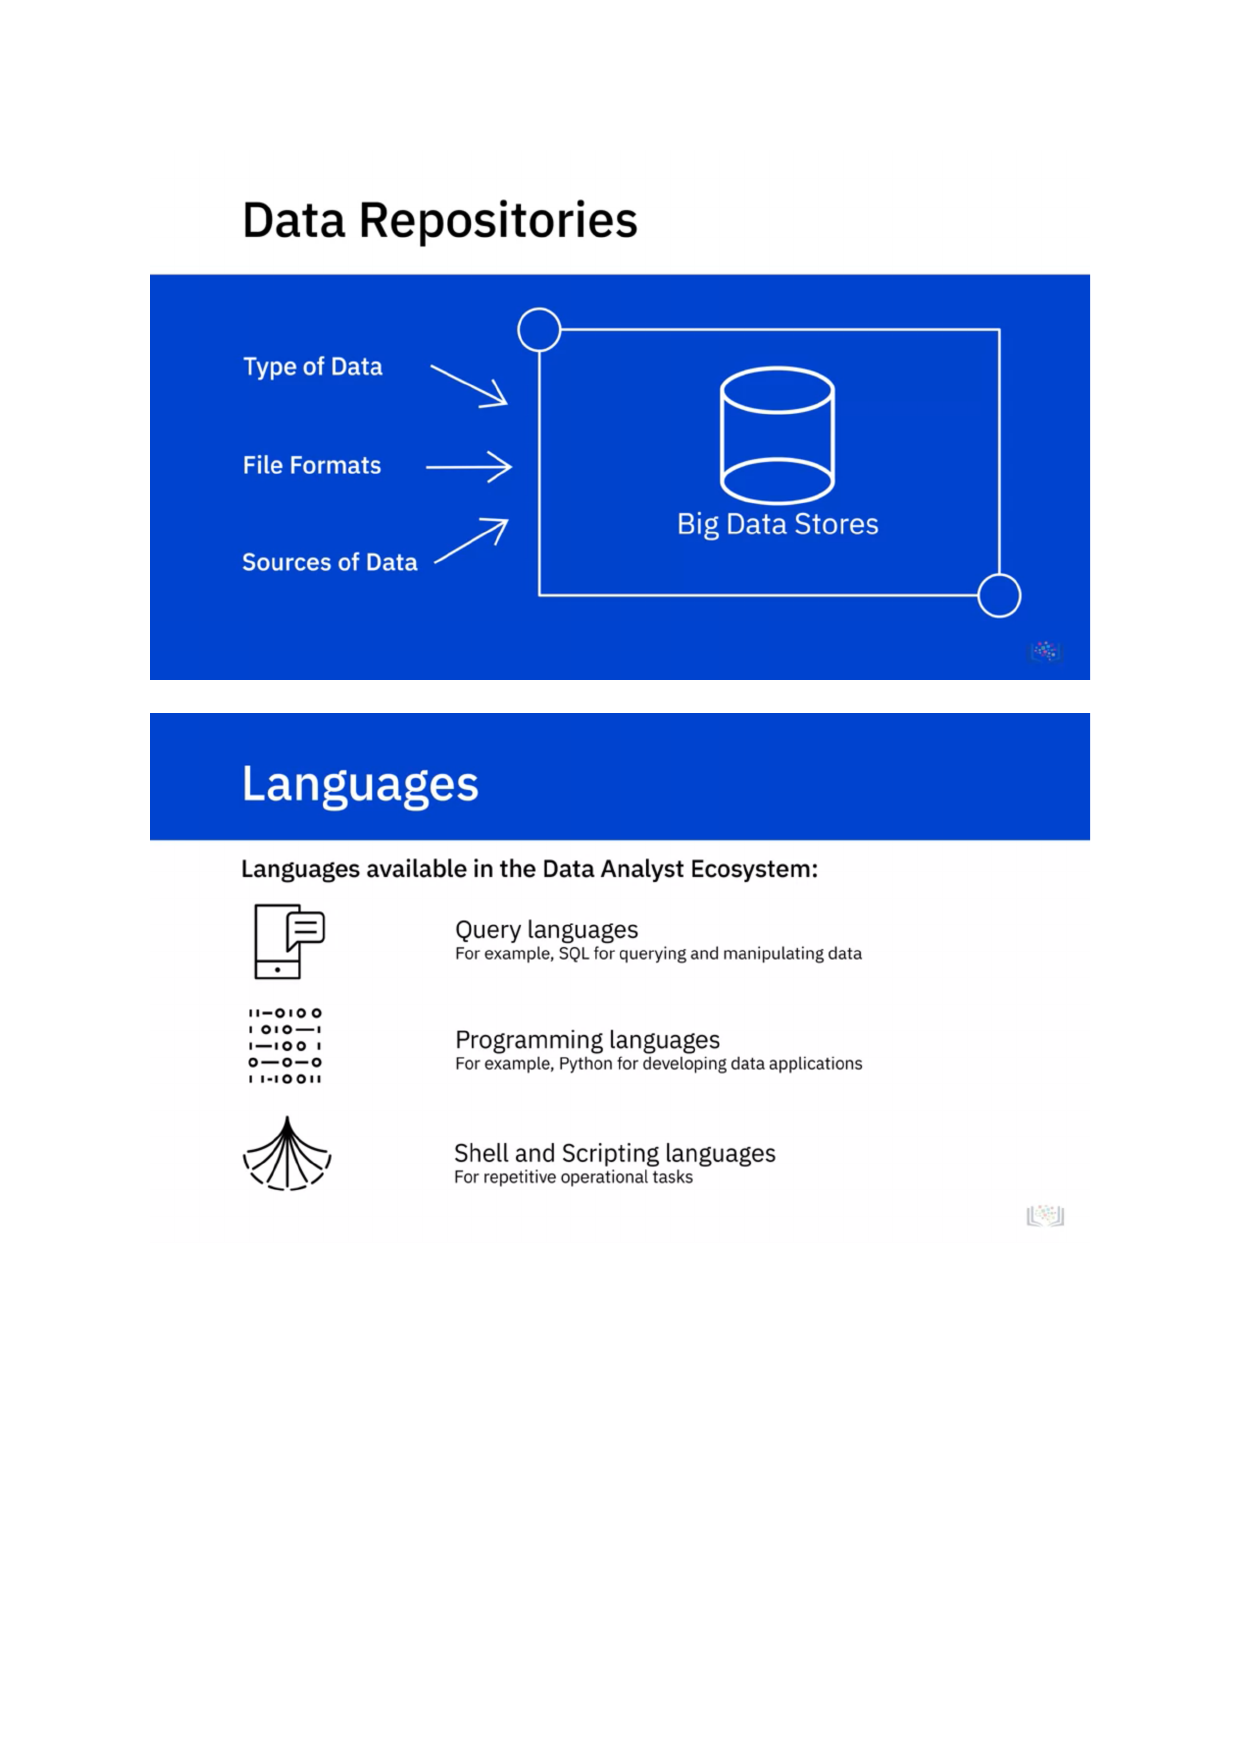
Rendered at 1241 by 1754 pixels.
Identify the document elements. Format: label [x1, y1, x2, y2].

picture [150, 713, 1091, 1243]
picture [150, 150, 1091, 680]
